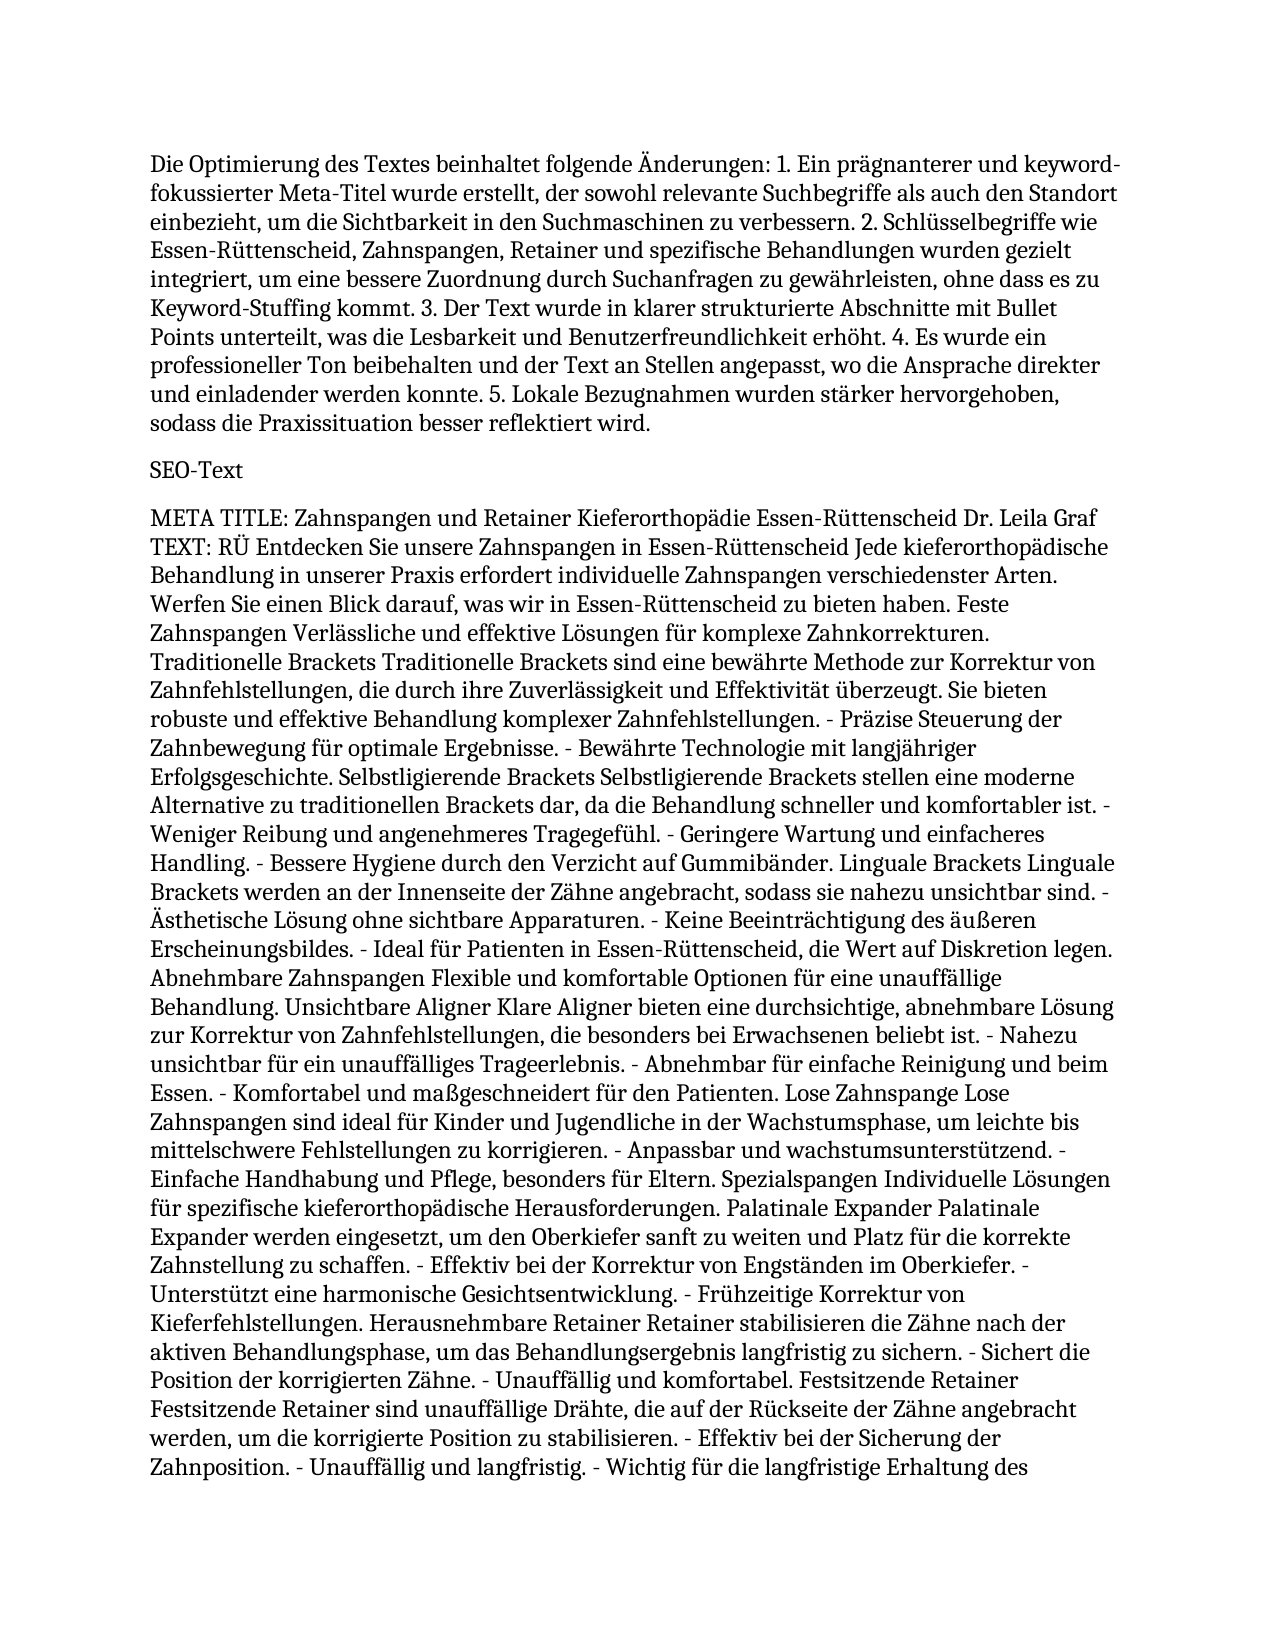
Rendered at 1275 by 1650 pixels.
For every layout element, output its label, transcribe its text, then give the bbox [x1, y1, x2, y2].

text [150, 504, 1125, 1481]
text Die Optimierung des Textes beinhaltet folgende Änderungen: 1. Ein prägnanterer und keyword-fokussierter Meta-Titel wurde erstellt, der sowohl relevante Suchbegriffe als auch den Standort einbezieht, um die Sichtbarkeit in den Suchmaschinen zu verbessern. 2. Schlüsselbegriffe wie Essen-Rüttenscheid, Zahnspangen, Retainer und spezifische Behandlungen wurden gezielt integriert, um eine bessere Zuordnung durch Suchanfragen zu gewährleisten, ohne dass es zu Keyword-Stuffing kommt. 3. Der Text wurde in klarer strukturierte Abschnitte mit Bullet Points unterteilt, was die Lesbarkeit und Benutzerfreundlichkeit erhöht. 4. Es wurde ein professioneller Ton beibehalten und der Text an Stellen angepasst, wo die Ansprache direkter und einladender werden konnte. 5. Lokale Bezugnahmen wurden stärker hervorgehoben, sodass die Praxissituation besser reflektiert wird. [150, 150, 1125, 437]
text SEO-Text [150, 456, 1125, 485]
